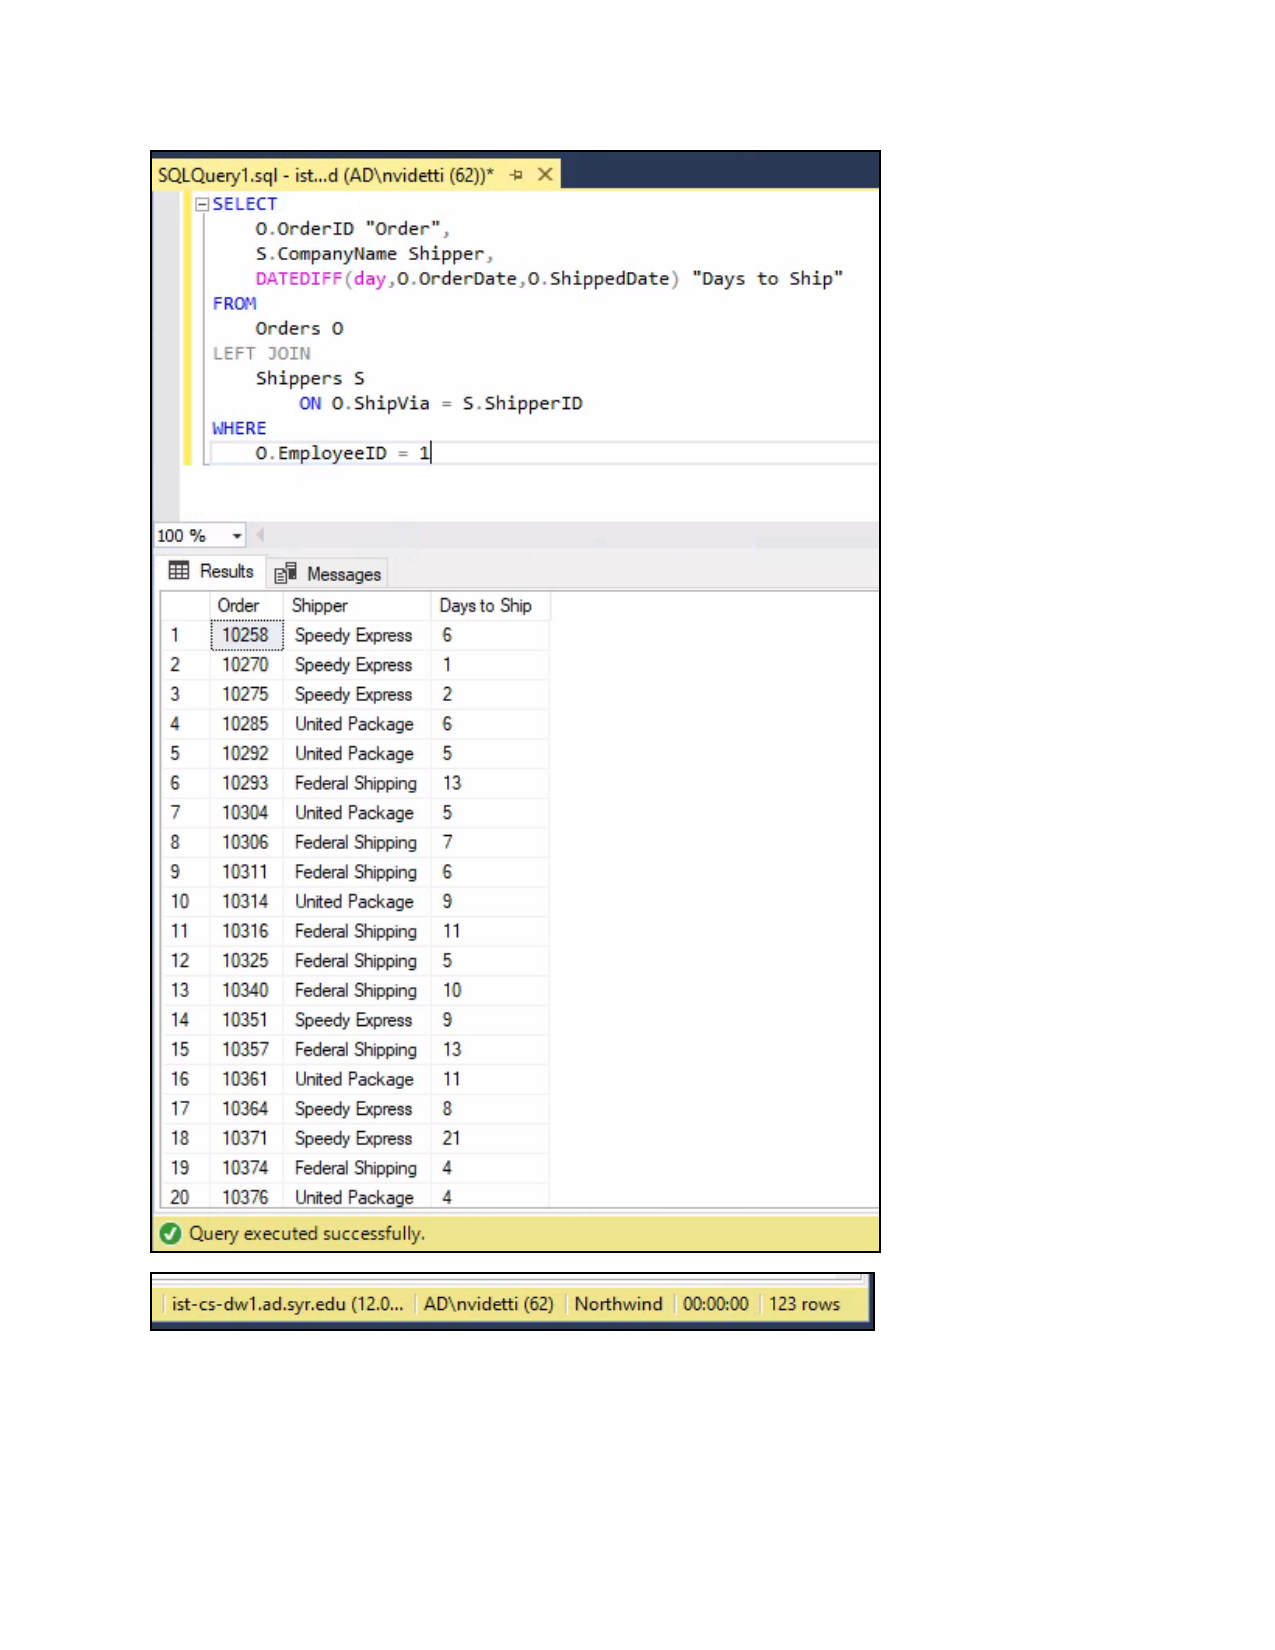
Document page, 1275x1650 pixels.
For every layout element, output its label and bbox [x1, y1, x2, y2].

picture [152, 1274, 873, 1329]
picture [152, 152, 879, 1251]
